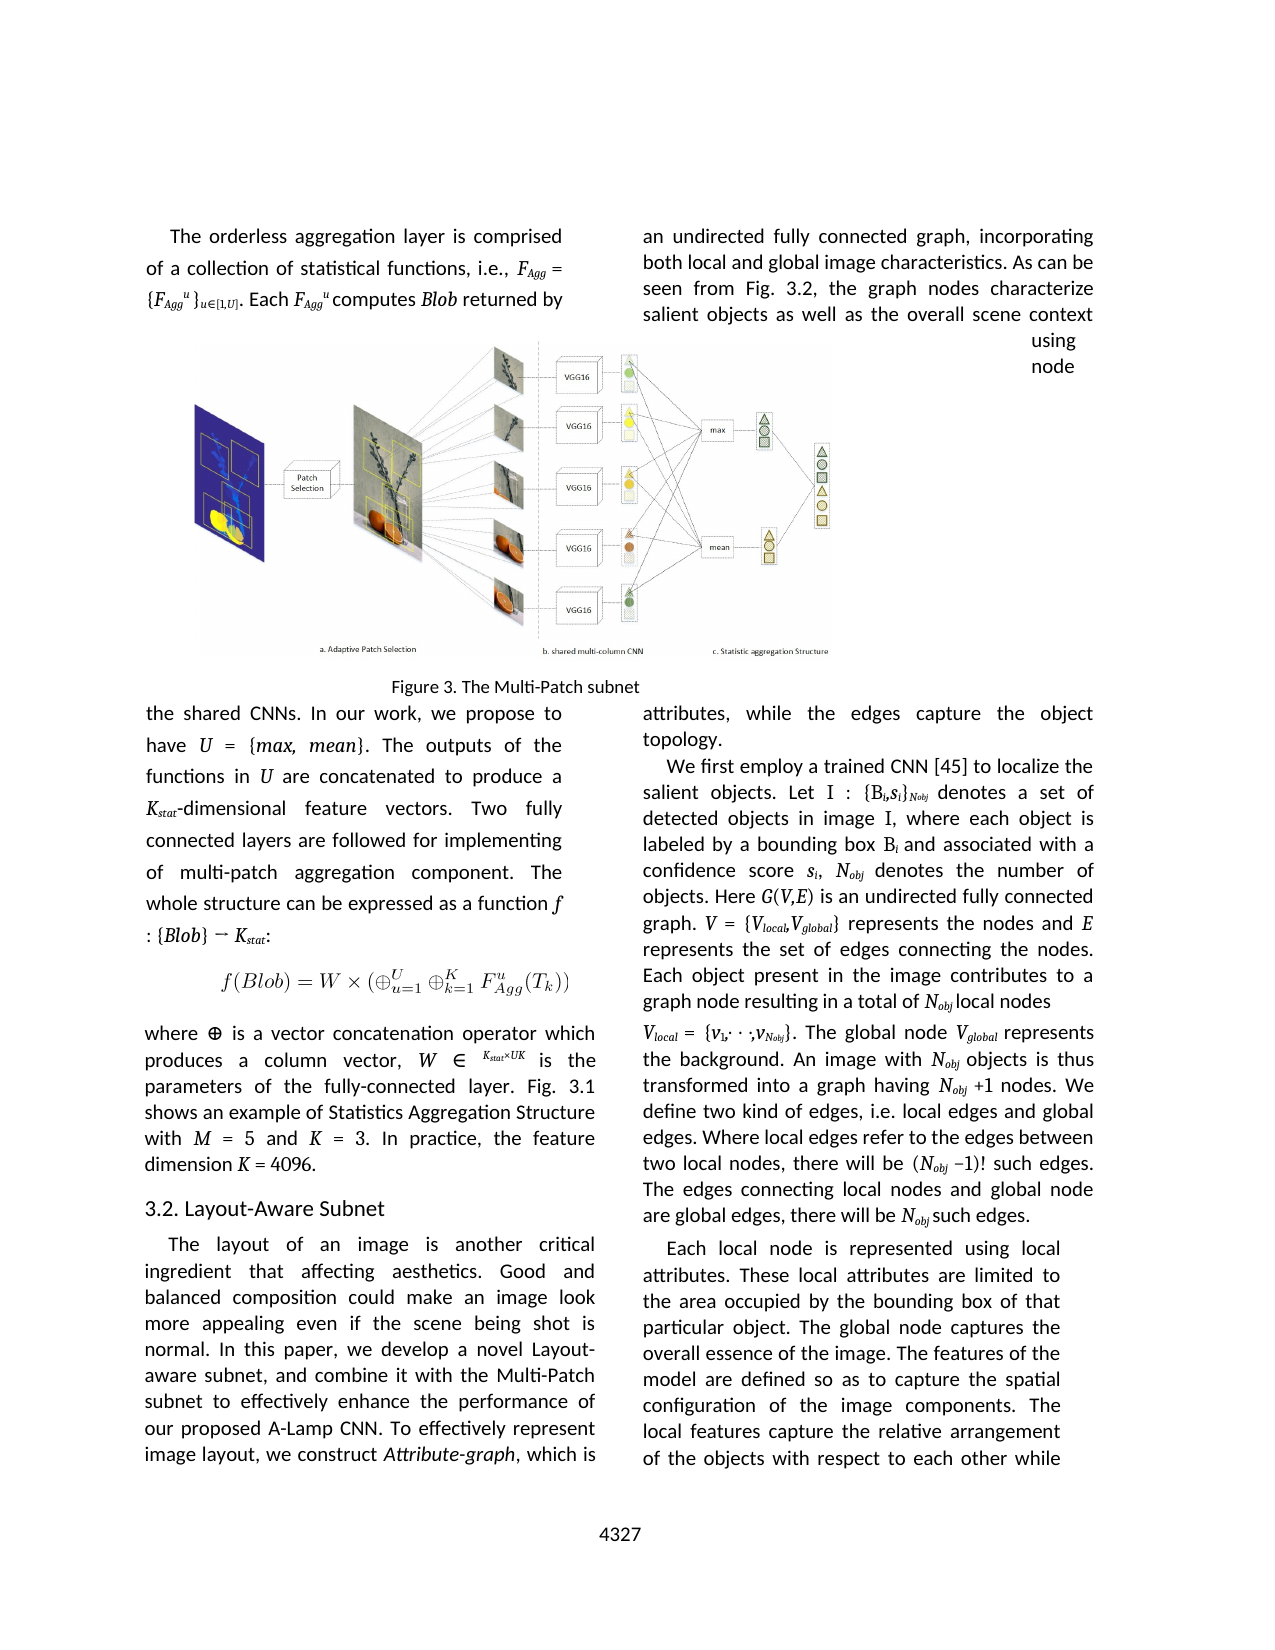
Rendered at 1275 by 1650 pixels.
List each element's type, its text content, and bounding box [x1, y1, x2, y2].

text The orderless aggregation layer is comprised of a collection of statistical functions, i.e., FAgg = {FAggu }u∈[1,U]. Each FAggu computes Blob returned by the shared CNNs. In our work, we propose to have U = {max, mean}. The outputs of the functions in U are concatenated to produce a Kstat-dimensional feature vectors. Two fully connected layers are followed for implementing of multi-patch aggregation component. The whole structure can be expressed as a function f : {Blob} → Kstat: [146, 700, 563, 948]
text The layout of an image is another critical ingredient that affecting aesthetics. Good and balanced composition could make an image look more appealing even if the scene being shot is normal. In this paper, we develop a novel Layout-aware subnet, and combine it with the Multi-Patch subnet to effectively enhance the performance of our proposed A-Lamp CNN. To effectively represent image layout, we construct Attribute-graph, which is an undirected fully connected graph, incorporating both local and global image characteristics. As can be seen from Fig. 3.2, the graph nodes characterize salient objects as well as the overall scene context using node attributes, while the edges capture the object topology. [144, 1232, 596, 1466]
table_header Figure 3. The Multi-Patch subnet [0, 341, 1031, 700]
subtitle Layout-Aware Subnet [144, 1194, 596, 1222]
picture [220, 968, 568, 996]
text The orderless aggregation layer is comprised of a collection of statistical functions, i.e., FAgg = {FAggu }u∈[1,U]. Each FAggu computes Blob returned by the shared CNNs. In our work, we propose to have U = {max, mean}. The outputs of the functions in U are concatenated to produce a Kstat-dimensional feature vectors. Two fully connected layers are followed for implementing of multi-patch aggregation component. The whole structure can be expressed as a function f : {Blob} → Kstat: [146, 223, 563, 341]
text We first employ a trained CNN [45] to localize the salient objects. Let I : {Bi,si}Nobj denotes a set of detected objects in image I, where each object is labeled by a bounding box Bi and associated with a confidence score si, Nobj denotes the number of objects. Here G(V,E) is an undirected fully connected graph. V = {Vlocal,Vglobal} represents the nodes and E represents the set of edges connecting the nodes. Each object present in the image contributes to a graph node resulting in a total of Nobj local nodes [643, 753, 1094, 1013]
text where ⊕ is a vector concatenation operator which produces a column vector, W ∈ Kstat×UK is the parameters of the fully-connected layer. Fig. 3.1 shows an example of Statistics Aggregation Structure with M = 5 and K = 3. In practice, the feature dimension K = 4096. [144, 1021, 596, 1177]
text The layout of an image is another critical ingredient that affecting aesthetics. Good and balanced composition could make an image look more appealing even if the scene being shot is normal. In this paper, we develop a novel Layout-aware subnet, and combine it with the Multi-Patch subnet to effectively enhance the performance of our proposed A-Lamp CNN. To effectively represent image layout, we construct Attribute-graph, which is an undirected fully connected graph, incorporating both local and global image characteristics. As can be seen from Fig. 3.2, the graph nodes characterize salient objects as well as the overall scene context using node attributes, while the edges capture the object topology. [643, 223, 1094, 752]
picture [193, 341, 833, 661]
text Vlocal = {v1,· · ·,vNobj}. The global node Vglobal represents the background. An image with Nobj objects is thus transformed into a graph having Nobj +1 nodes. We define two kind of edges, i.e. local edges and global edges. Where local edges refer to the edges between two local nodes, there will be (Nobj −1)! such edges. The edges connecting local nodes and global node are global edges, there will be Nobj such edges. [643, 1019, 1094, 1228]
